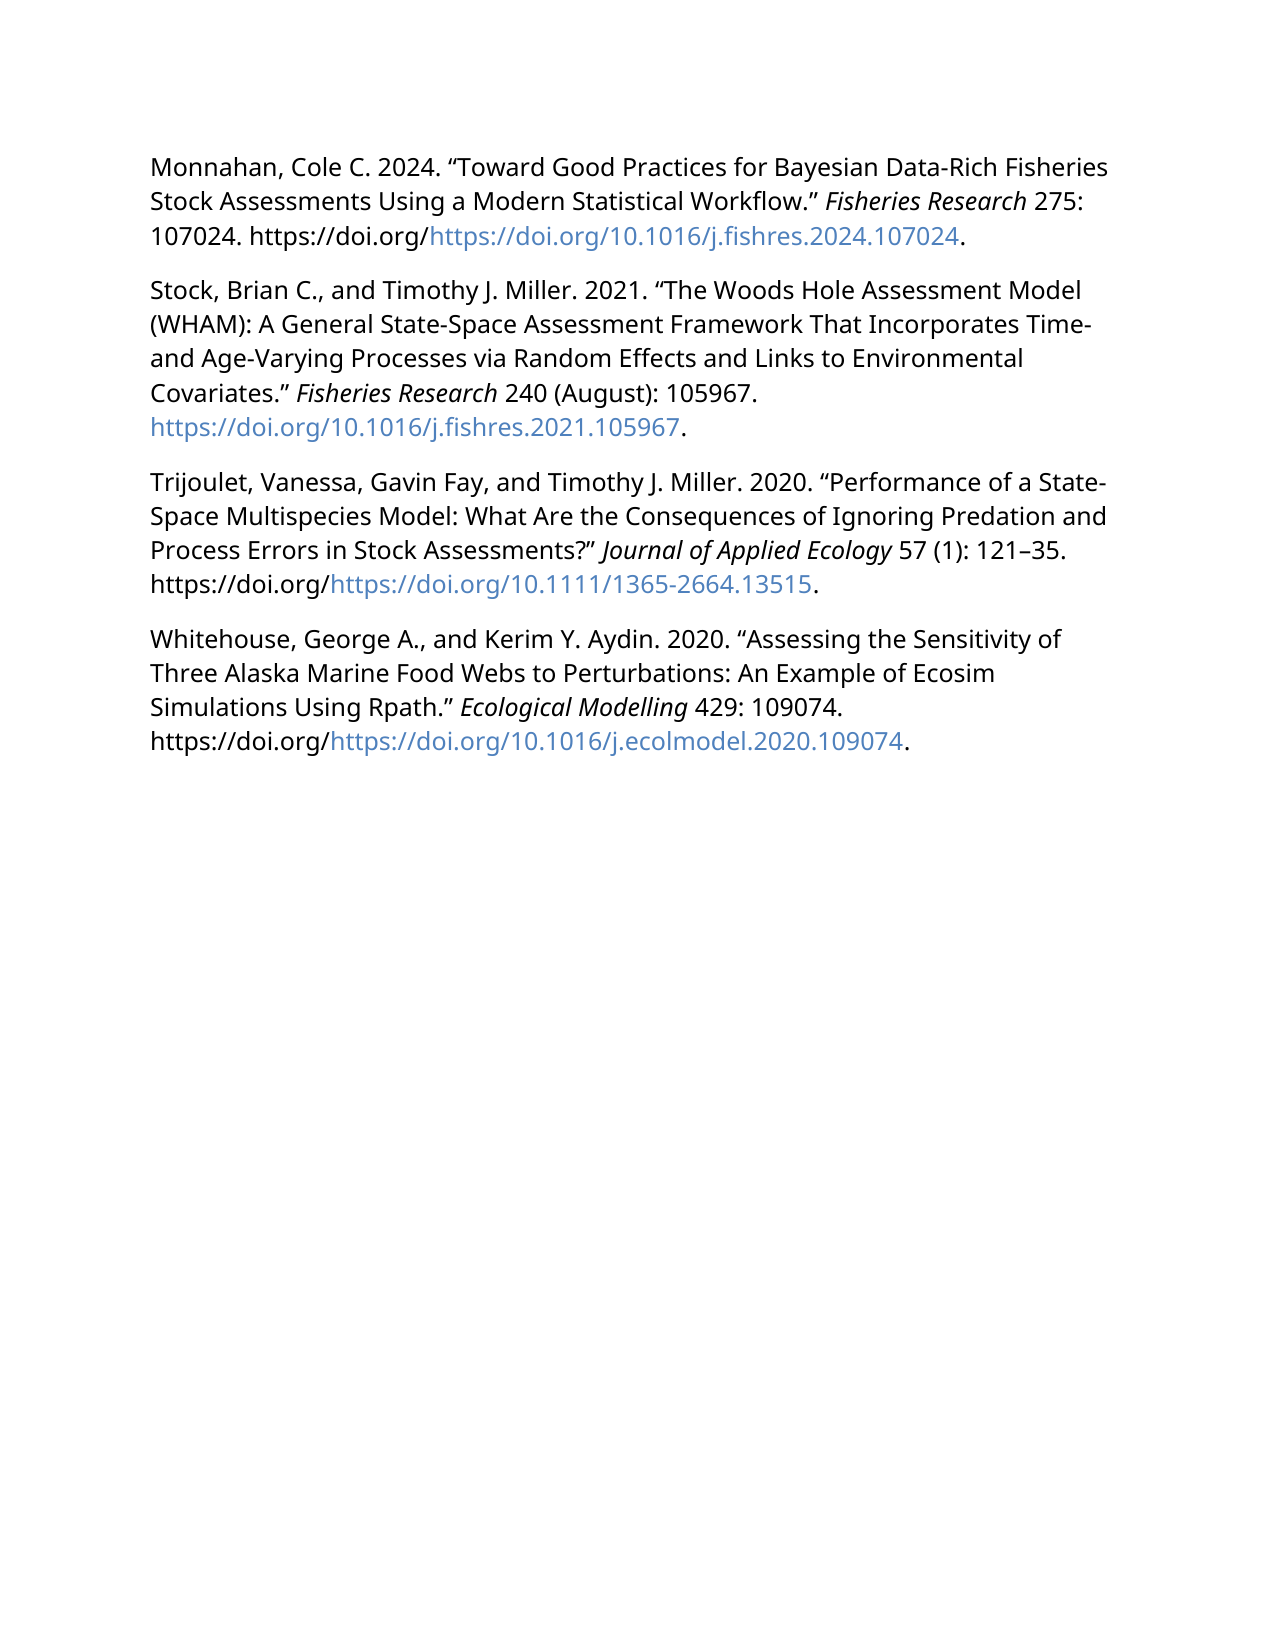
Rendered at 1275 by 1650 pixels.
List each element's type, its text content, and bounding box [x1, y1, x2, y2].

text Stock, Brian C., and Timothy J. Miller. 2021. “The Woods Hole Assessment Model (WHAM): A General State-Space Assessment Framework That Incorporates Time- and Age-Varying Processes via Random Effects and Links to Environmental Covariates.” Fisheries Research 240 (August): 105967. https://doi.org/10.1016/j.fishres.2021.105967. [150, 273, 1125, 443]
text Monnahan, Cole C. 2024. “Toward Good Practices for Bayesian Data-Rich Fisheries Stock Assessments Using a Modern Statistical Workflow.” Fisheries Research 275: 107024. https://doi.org/https://doi.org/10.1016/j.fishres.2024.107024. [150, 150, 1125, 252]
text Trijoulet, Vanessa, Gavin Fay, and Timothy J. Miller. 2020. “Performance of a State-Space Multispecies Model: What Are the Consequences of Ignoring Predation and Process Errors in Stock Assessments?” Journal of Applied Ecology 57 (1): 121–35. https://doi.org/https://doi.org/10.1111/1365-2664.13515. [150, 464, 1125, 600]
text Whitehouse, George A., and Kerim Y. Aydin. 2020. “Assessing the Sensitivity of Three Alaska Marine Food Webs to Perturbations: An Example of Ecosim Simulations Using Rpath.” Ecological Modelling 429: 109074. https://doi.org/https://doi.org/10.1016/j.ecolmodel.2020.109074. [150, 621, 1125, 757]
